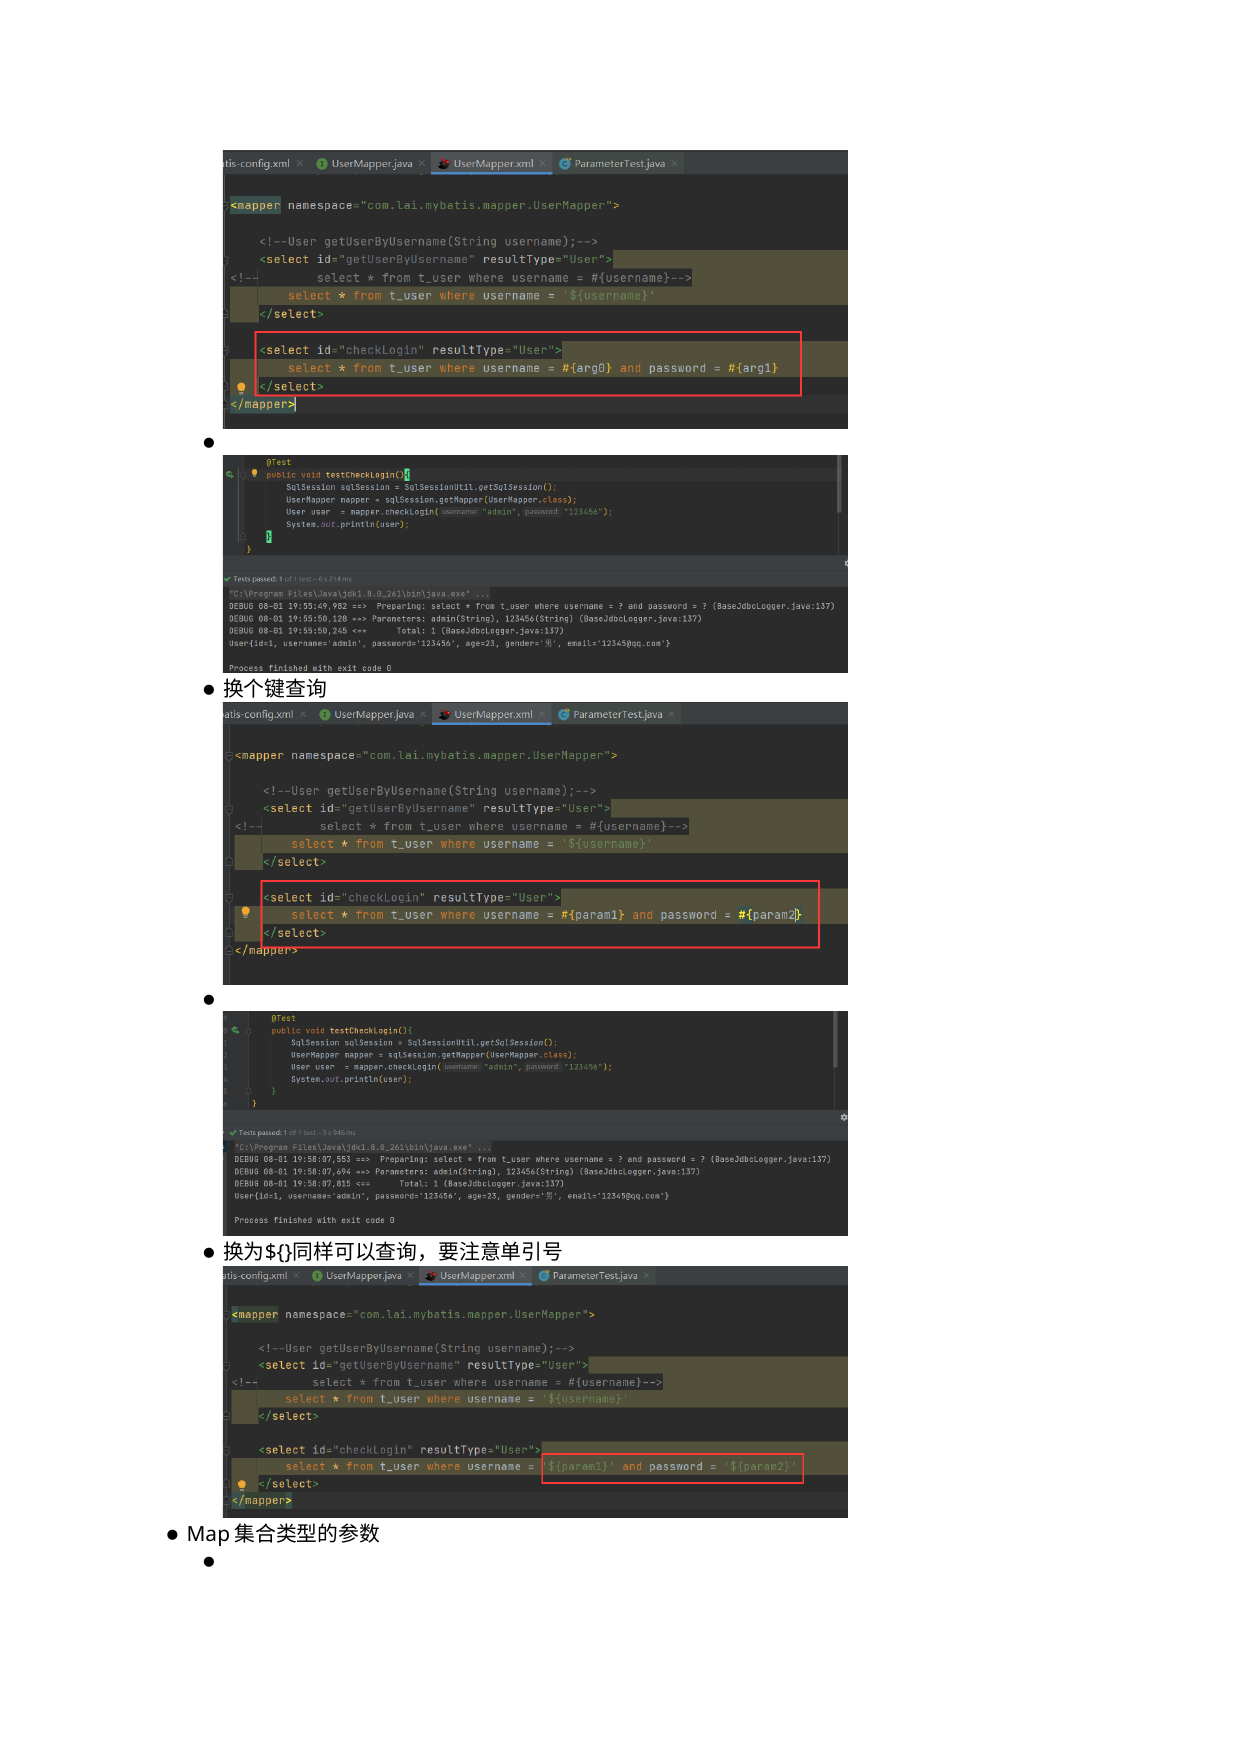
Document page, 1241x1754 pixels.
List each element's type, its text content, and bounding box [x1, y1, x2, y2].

picture [222, 702, 848, 985]
picture [222, 1266, 848, 1518]
picture [222, 1011, 848, 1236]
picture [222, 455, 848, 673]
list 换个键查询 [202, 672, 1090, 703]
list 换为${}同样可以查询，要注意单引号 [202, 1236, 1090, 1266]
list Map集合类型的参数 [166, 1517, 1090, 1547]
picture [222, 150, 848, 429]
